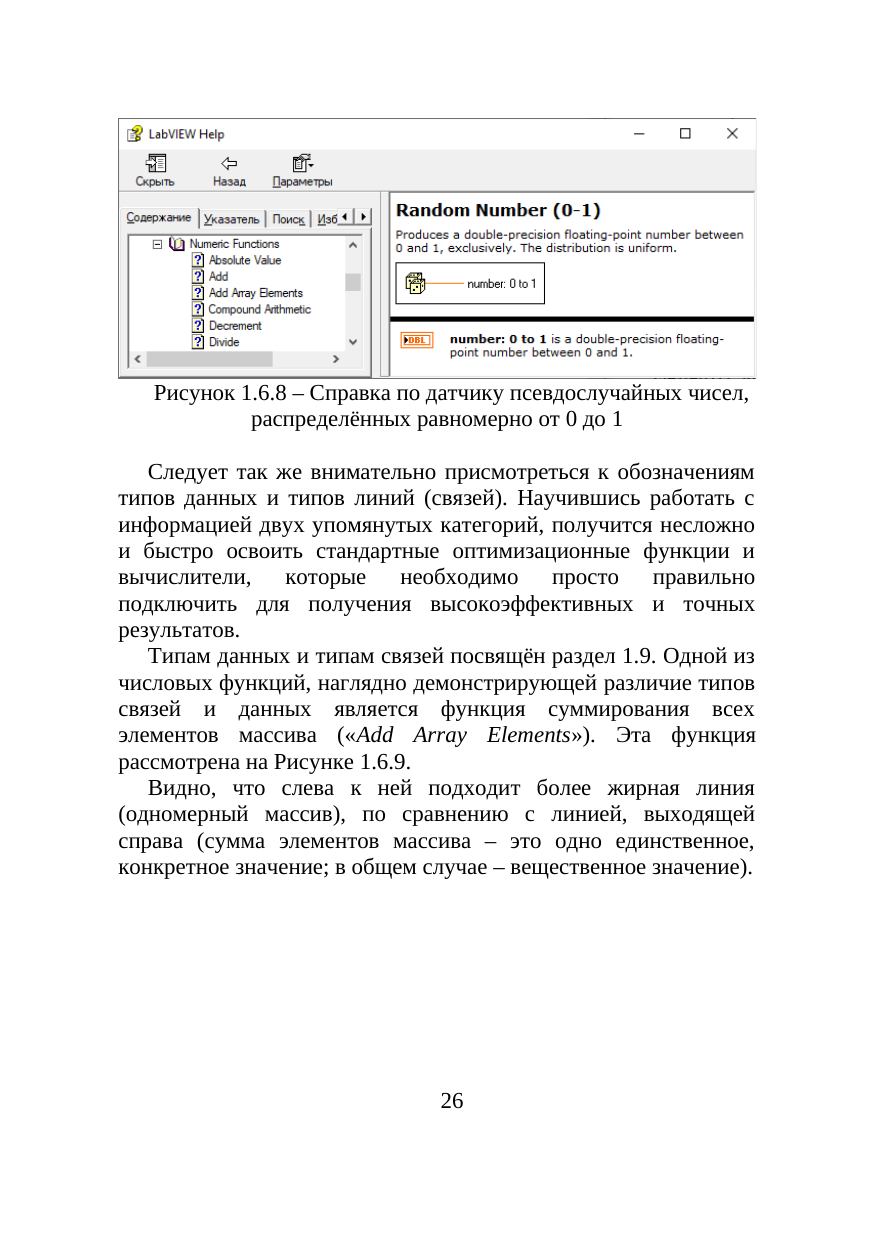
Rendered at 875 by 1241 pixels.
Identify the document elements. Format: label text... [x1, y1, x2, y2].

text Типам данных и типам связей посвящён раздел 1.9. Одной из числовых функций, наглядно демонстрирующей различие типов связей и данных является функция суммирования всех элементов массива («Add Array Elements»). Эта функция рассмотрена на Рисунке 1.6.9. [118, 642, 756, 774]
text Следует так же внимательно присмотреться к обозначениям типов данных и типов линий (связей). Научившись работать с информацией двух упомянутых категорий, получится несложно и быстро освоить стандартные оптимизационные функции и вычислители, которые необходимо просто правильно подключить для получения высокоэффективных и точных результатов. [118, 458, 756, 642]
text Рисунок 1.6.8 – Справка по датчику псевдослучайных чисел, распределённых равномерно от 0 до 1 [118, 379, 756, 432]
picture [118, 118, 757, 379]
text Видно, что слева к ней подходит более жирная линия (одномерный массив), по сравнению с линией, выходящей справа (сумма элементов массива – это одно единственное, конкретное значение; в общем случае – вещественное значение). [118, 774, 756, 879]
